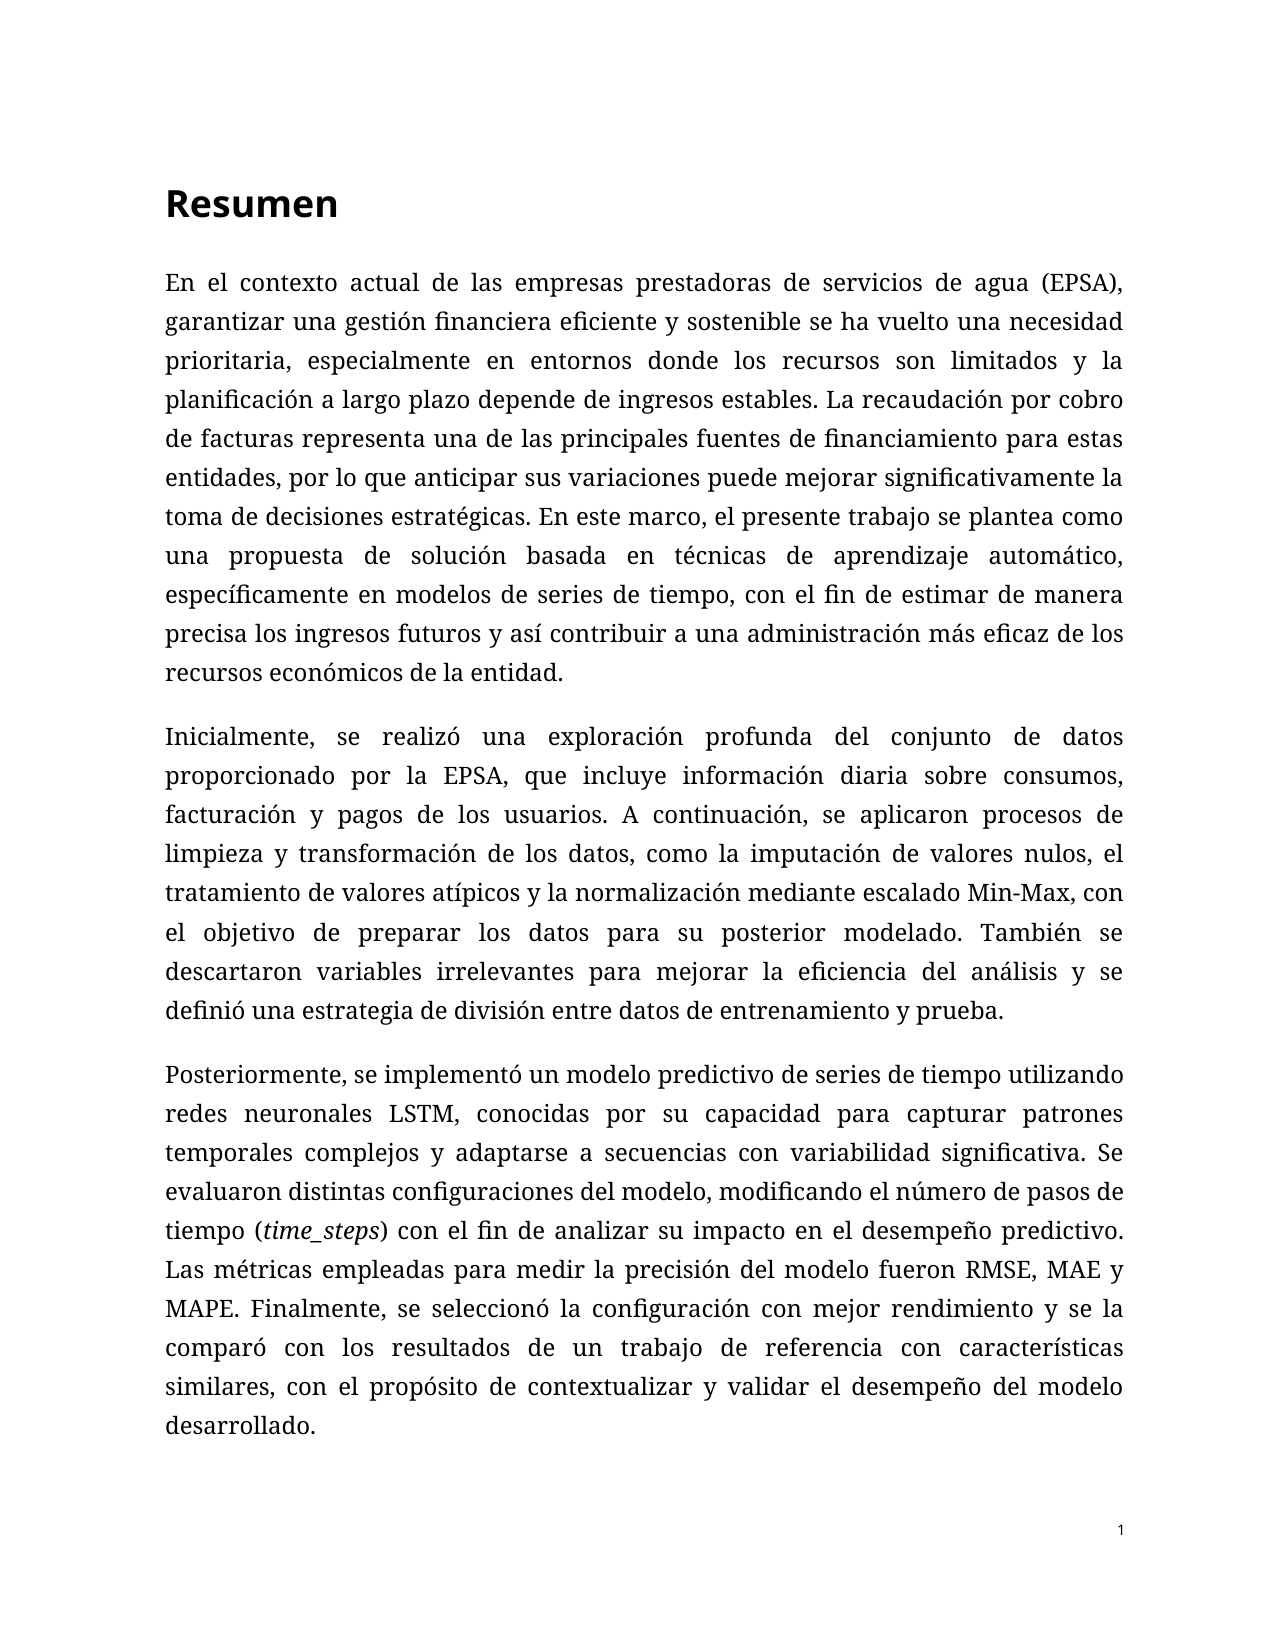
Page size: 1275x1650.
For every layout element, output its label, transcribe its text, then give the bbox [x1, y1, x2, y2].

text En el contexto actual de las empresas prestadoras de servicios de agua (EPSA), garantizar una gestión financiera eficiente y sostenible se ha vuelto una necesidad prioritaria, especialmente en entornos donde los recursos son limitados y la planificación a largo plazo depende de ingresos estables. La recaudación por cobro de facturas representa una de las principales fuentes de financiamiento para estas entidades, por lo que anticipar sus variaciones puede mejorar significativamente la toma de decisiones estratégicas. En este marco, el presente trabajo se plantea como una propuesta de solución basada en técnicas de aprendizaje automático, específicamente en modelos de series de tiempo, con el fin de estimar de manera precisa los ingresos futuros y así contribuir a una administración más eficaz de los recursos económicos de la entidad. [165, 265, 1125, 688]
text Resumen [165, 177, 1125, 230]
text Inicialmente, se realizó una exploración profunda del conjunto de datos proporcionado por la EPSA, que incluye información diaria sobre consumos, facturación y pagos de los usuarios. A continuación, se aplicaron procesos de limpieza y transformación de los datos, como la imputación de valores nulos, el tratamiento de valores atípicos y la normalización mediante escalado Min-Max, con el objetivo de preparar los datos para su posterior modelado. También se descartaron variables irrelevantes para mejorar la eficiencia del análisis y se definió una estrategia de división entre datos de entrenamiento y prueba. [165, 720, 1125, 1026]
text Posteriormente, se implementó un modelo predictivo de series de tiempo utilizando redes neuronales LSTM, conocidas por su capacidad para capturar patrones temporales complejos y adaptarse a secuencias con variabilidad significativa. Se evaluaron distintas configuraciones del modelo, modificando el número de pasos de tiempo (time_steps) con el fin de analizar su impacto en el desempeño predictivo. Las métricas empleadas para medir la precisión del modelo fueron RMSE, MAE y MAPE. Finalmente, se seleccionó la configuración con mejor rendimiento y se la comparó con los resultados de un trabajo de referencia con características similares, con el propósito de contextualizar y validar el desempeño del modelo desarrollado. [165, 1057, 1125, 1442]
